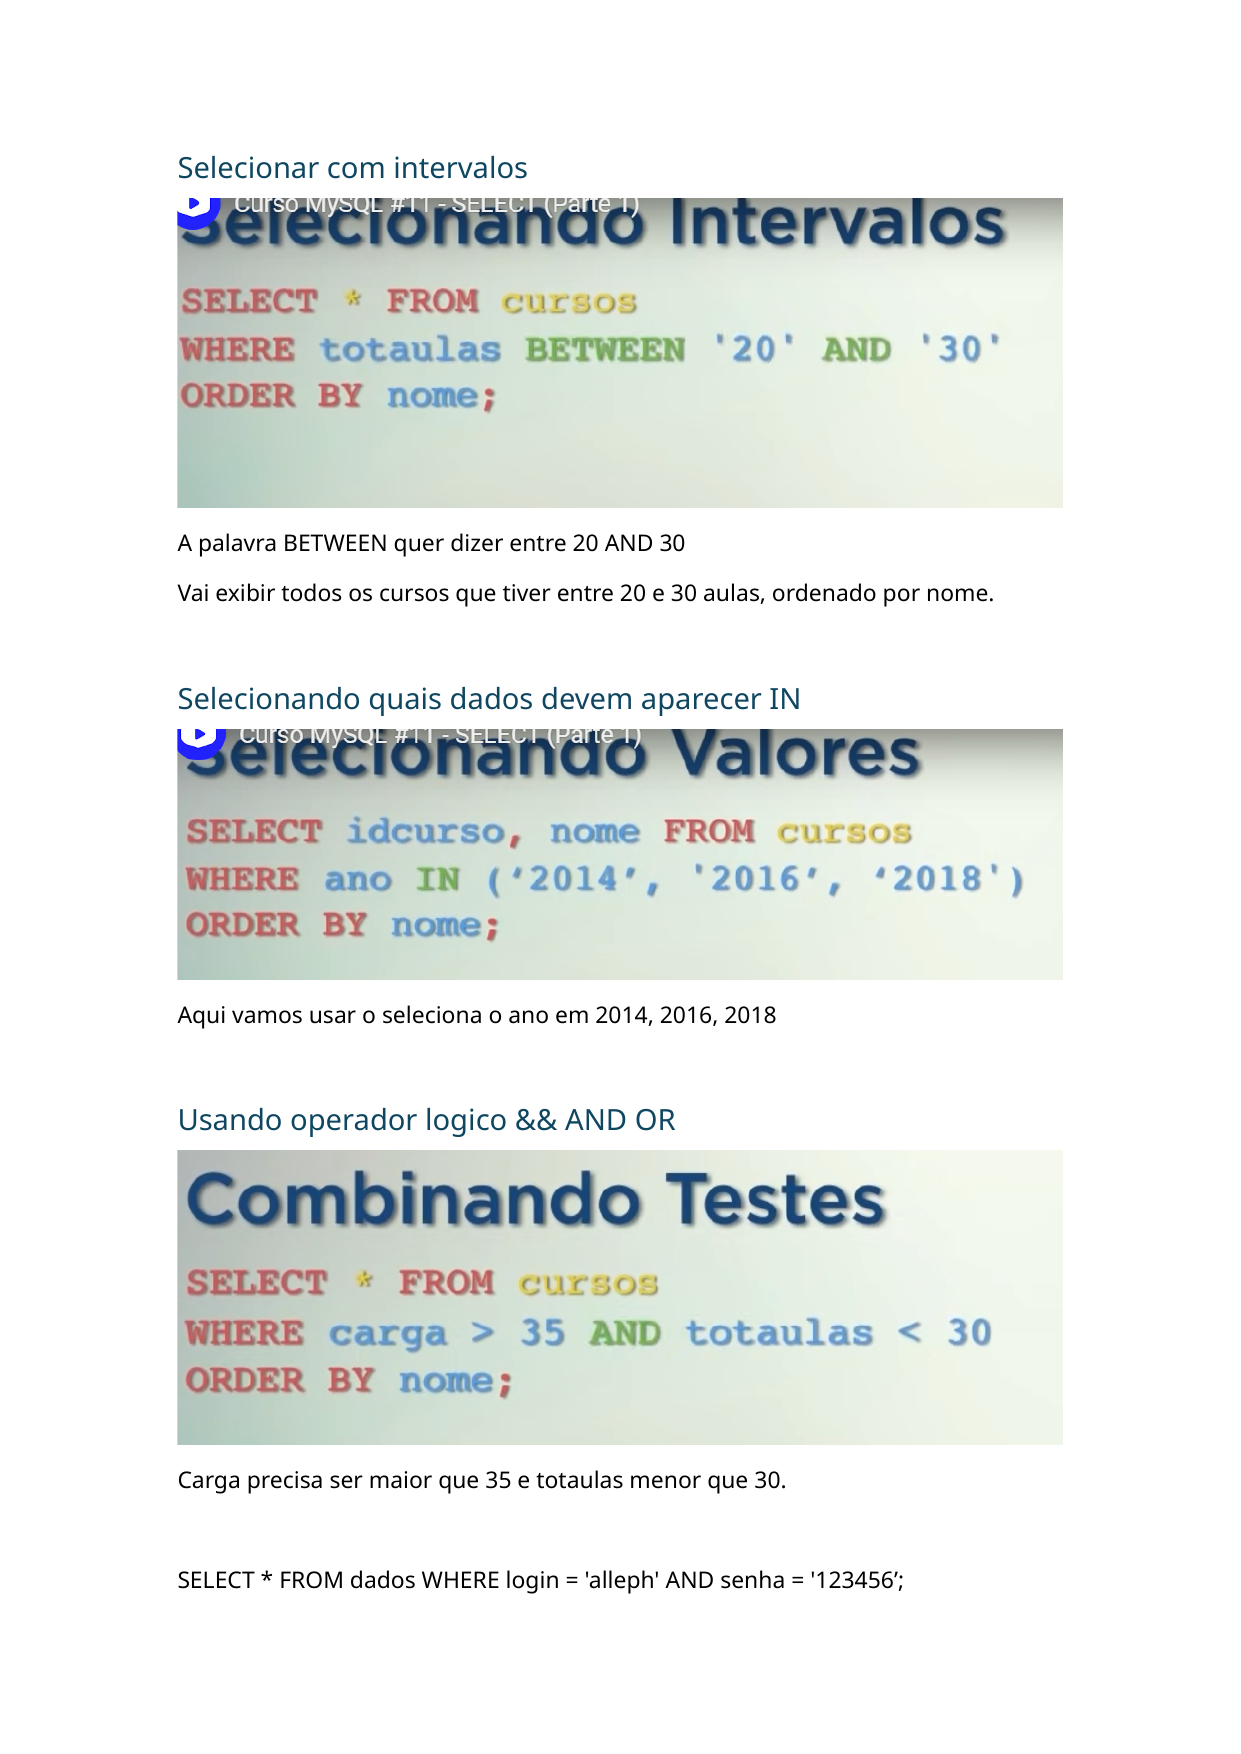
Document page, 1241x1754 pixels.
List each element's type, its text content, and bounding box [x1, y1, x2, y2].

subtitle Usando operador logico && AND OR [177, 1100, 1063, 1139]
text SELECT * FROM dados WHERE login = 'alleph' AND senha = '123456’; [177, 1564, 1063, 1596]
subtitle Selecionando quais dados devem aparecer IN [177, 678, 1063, 718]
text Carga precisa ser maior que 35 e totaulas menor que 30. [177, 1464, 1063, 1495]
picture [177, 198, 1063, 508]
text Vai exibir todos os cursos que tiver entre 20 e 30 aulas, ordenado por nome. [177, 577, 1063, 608]
text A palavra BETWEEN quer dizer entre 20 AND 30 [177, 527, 1063, 558]
picture [177, 729, 1063, 980]
picture [177, 1150, 1063, 1445]
text Aqui vamos usar o seleciona o ano em 2014, 2016, 2018 [177, 999, 1063, 1030]
subtitle Selecionar com intervalos [177, 148, 1063, 187]
